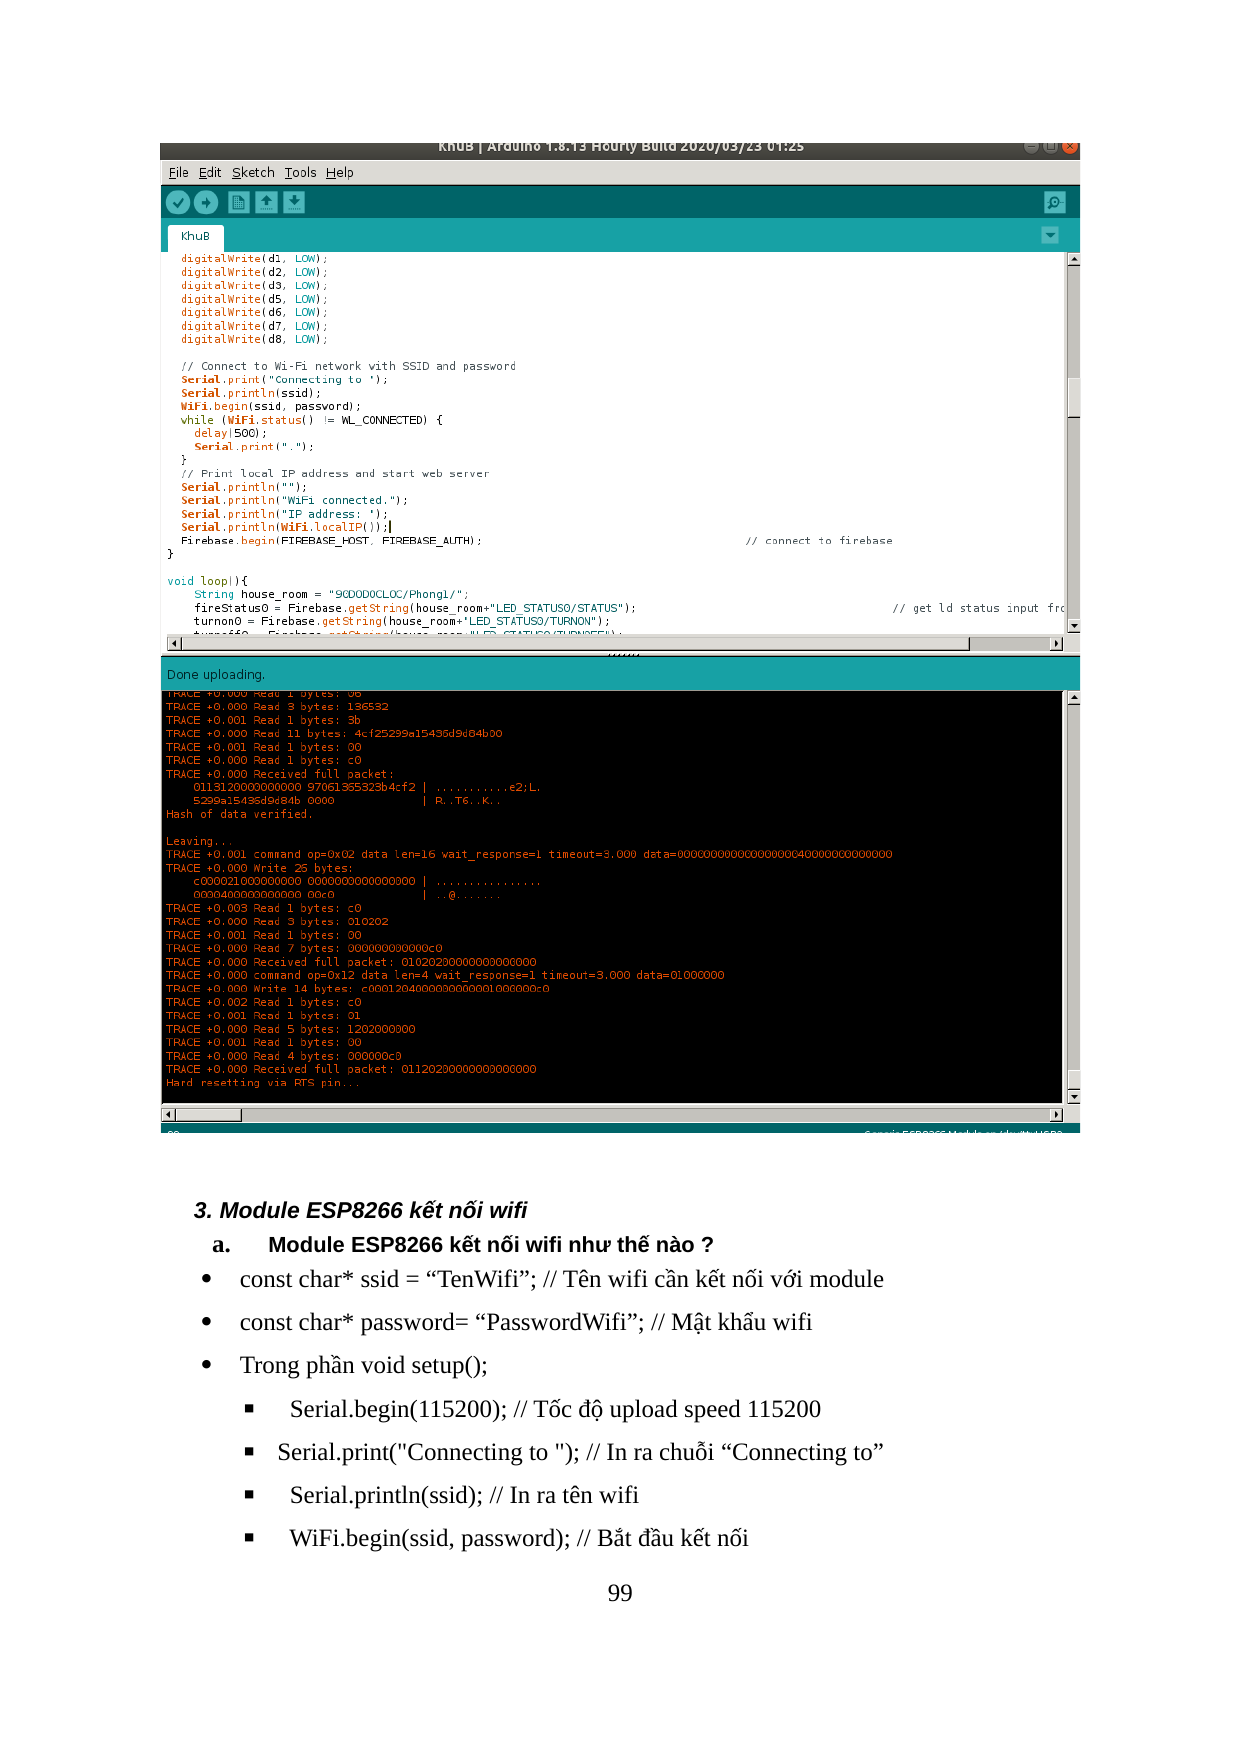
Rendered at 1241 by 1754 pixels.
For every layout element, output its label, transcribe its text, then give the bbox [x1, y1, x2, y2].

picture [160, 143, 1081, 1133]
list Trong phần void setup(); [202, 1351, 1122, 1379]
list const char* password= “PasswordWifi”; // Mật khẩu wifi [202, 1307, 1122, 1336]
subtitle Module ESP8266 kết nối wifi [156, 1197, 1122, 1223]
list WiFi.begin(ssid, password); // Bắt đầu kết nối [239, 1523, 1122, 1552]
list Serial.begin(115200); // Tốc độ upload speed 115200 [239, 1394, 1122, 1422]
list Serial.println(ssid); // In ra tên wifi [239, 1480, 1122, 1509]
list Serial.print("Connecting to "); // In ra chuỗi “Connecting to” [239, 1437, 1122, 1466]
subtitle Module ESP8266 kết nối wifi như thế nào ? [156, 1229, 1122, 1258]
list const char* ssid = “TenWifi”; // Tên wifi cần kết nối với module [202, 1264, 1122, 1293]
